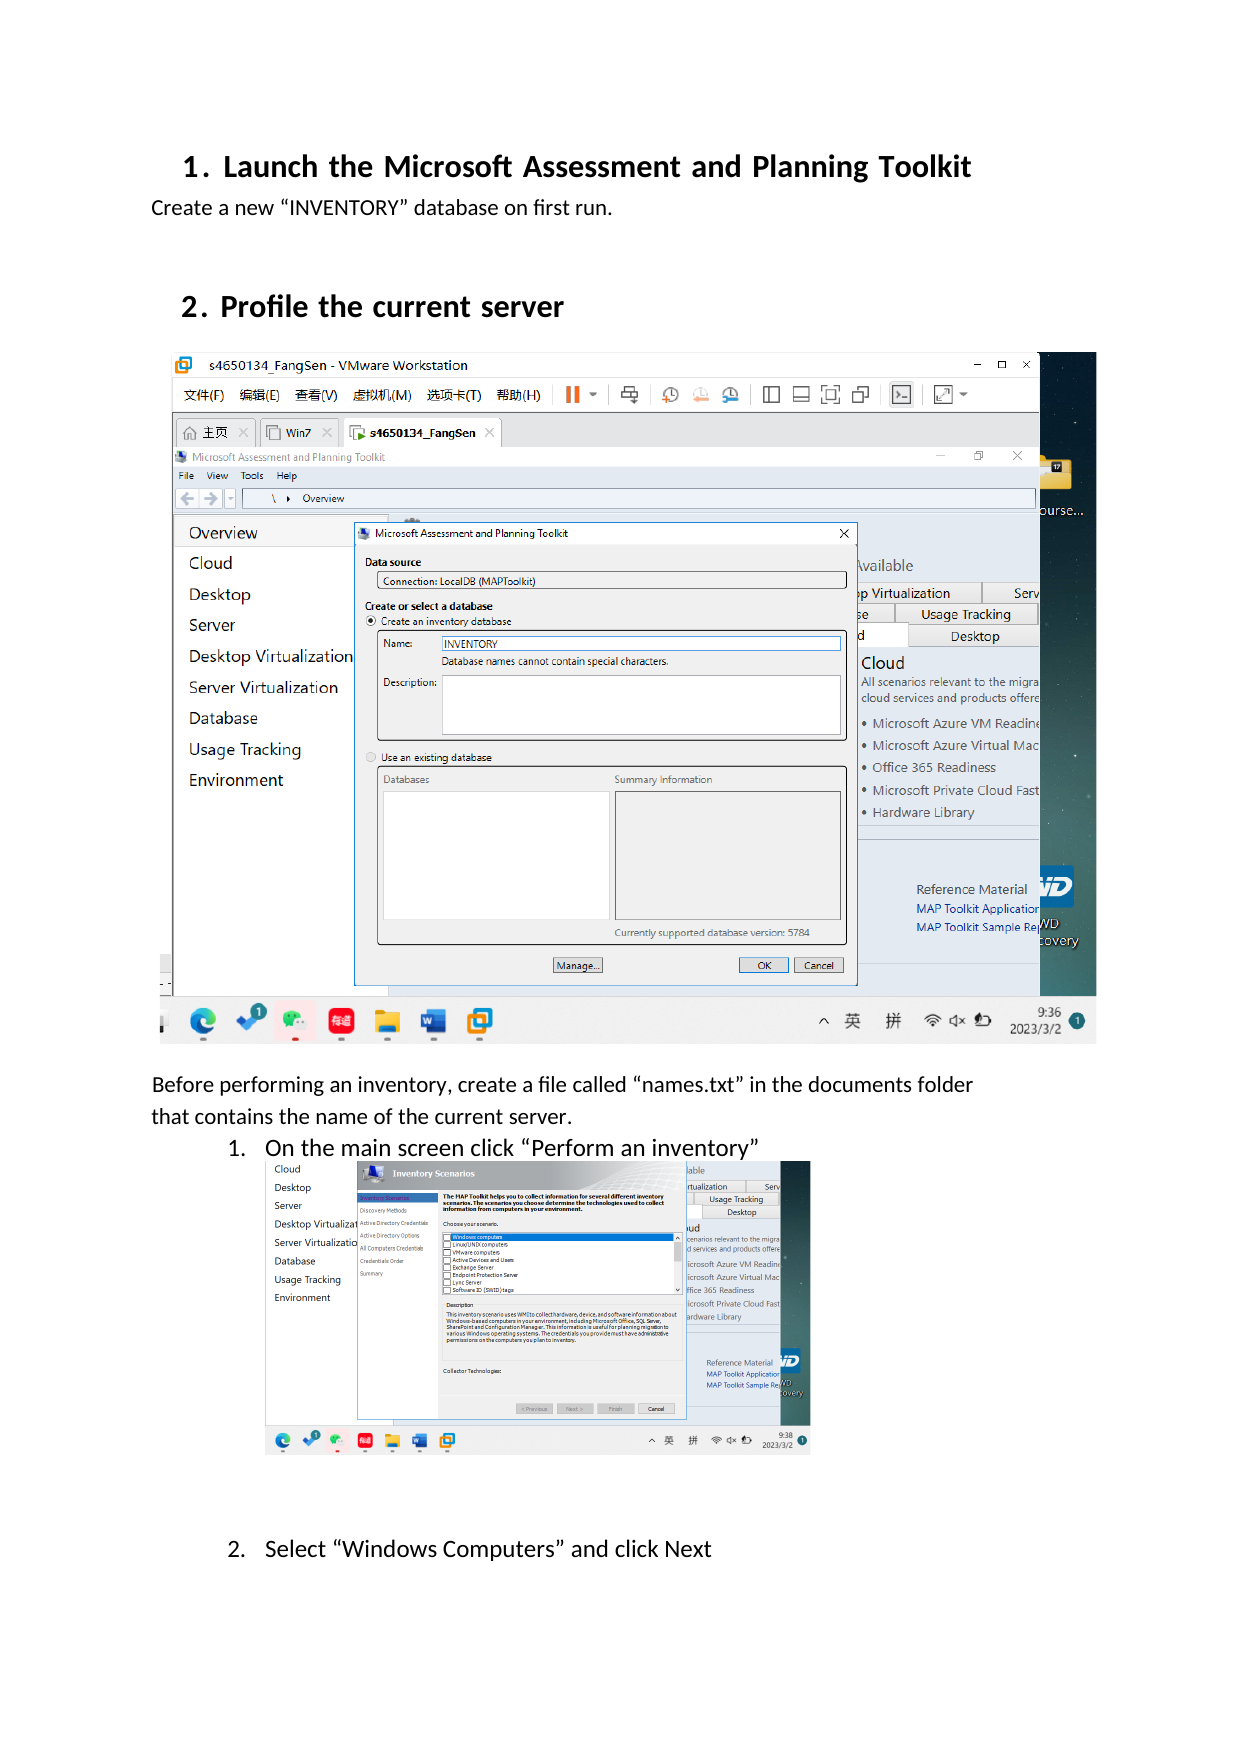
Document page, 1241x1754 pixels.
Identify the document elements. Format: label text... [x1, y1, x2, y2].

list On the main screen click “Perform an inventory” [227, 1135, 1054, 1162]
text Create a new “INVENTORY” database on first run. [151, 193, 1054, 222]
picture [265, 1161, 811, 1455]
text 2. Profile the current server [181, 286, 1054, 328]
picture [158, 352, 1096, 1043]
list Select “Windows Computers” and click Next [227, 1536, 1054, 1563]
text 1. Launch the Microsoft Assessment and Planning Toolkit [182, 149, 1054, 185]
